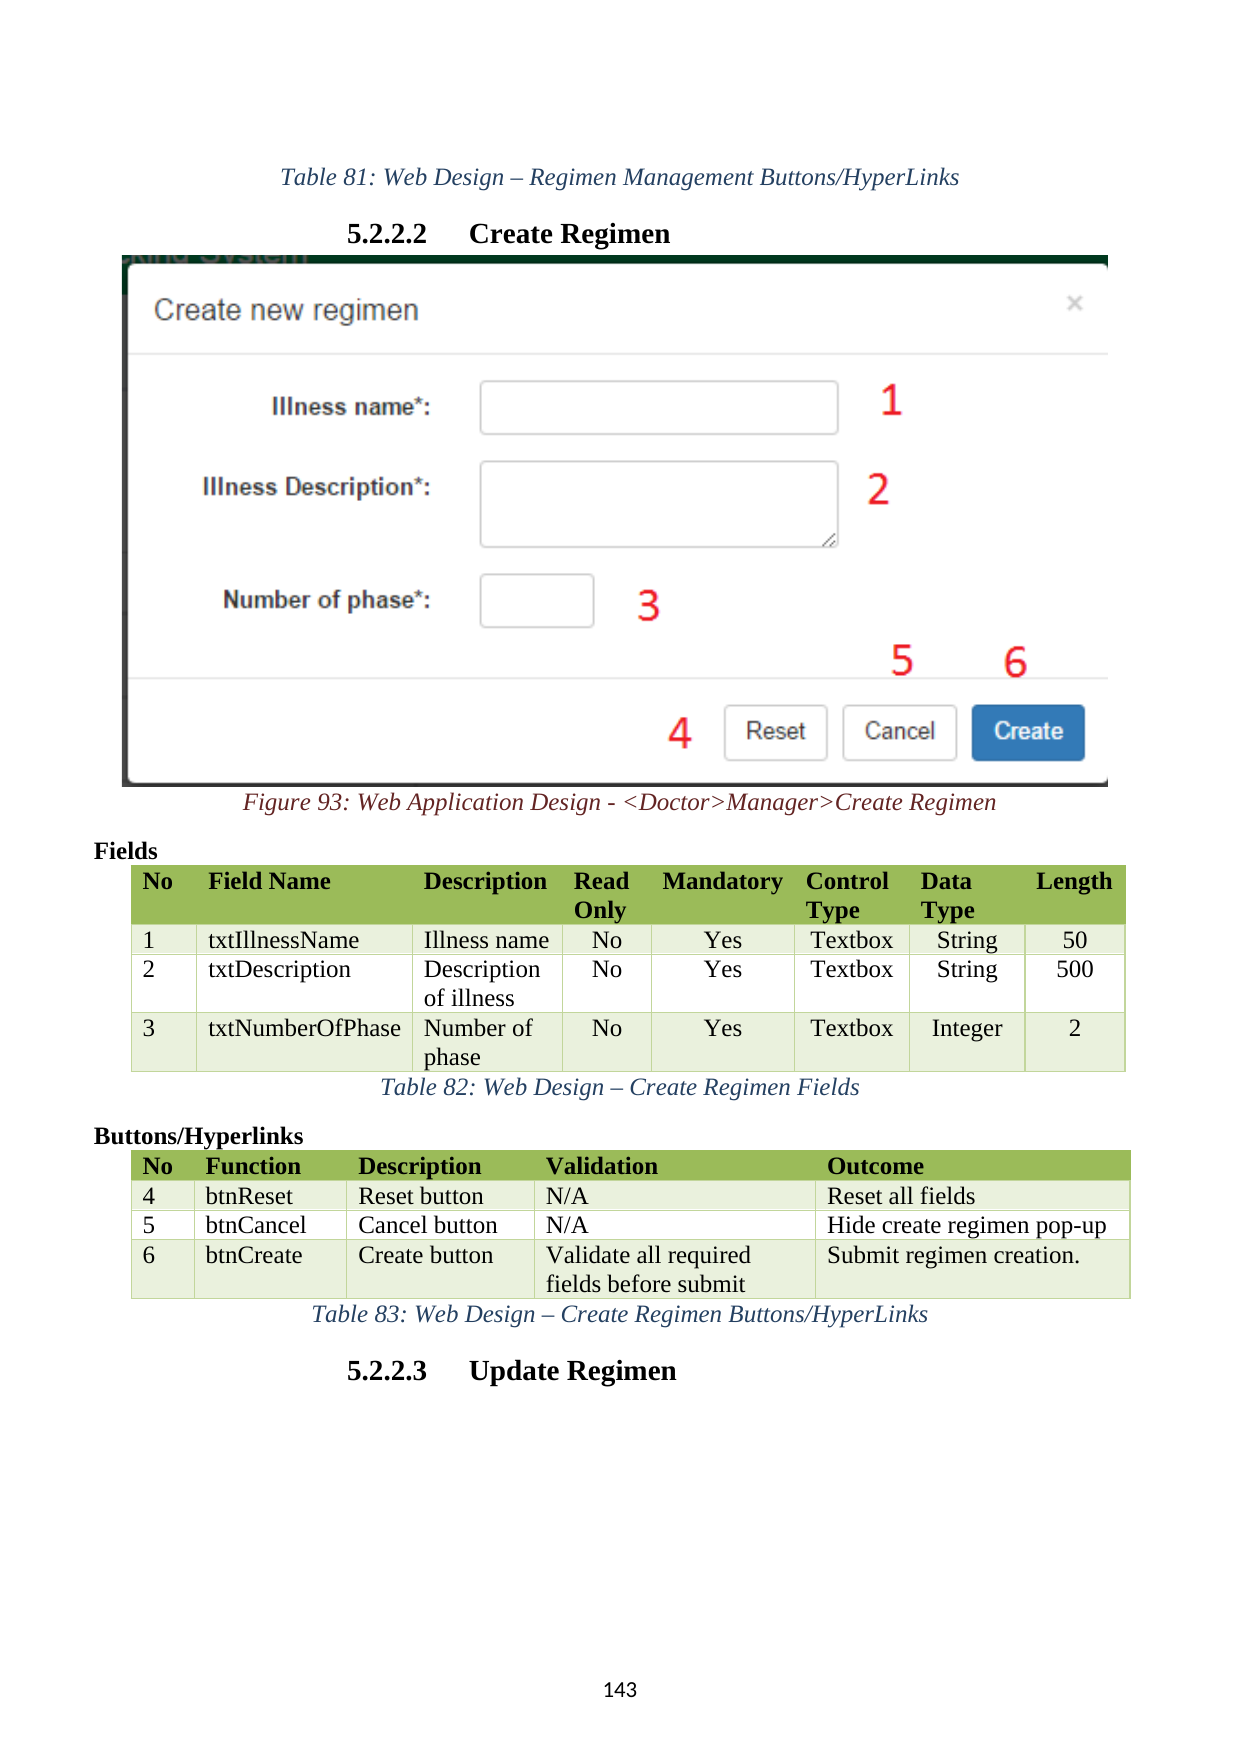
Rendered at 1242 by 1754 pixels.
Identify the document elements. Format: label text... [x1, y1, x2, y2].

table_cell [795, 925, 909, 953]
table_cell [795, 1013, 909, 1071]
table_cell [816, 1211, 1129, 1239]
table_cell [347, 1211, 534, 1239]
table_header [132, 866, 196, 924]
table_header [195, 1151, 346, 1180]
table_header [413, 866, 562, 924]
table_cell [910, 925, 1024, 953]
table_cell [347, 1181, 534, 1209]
text Table 83: Web Design – Create Regimen Buttons/HyperLinks [94, 1299, 1146, 1328]
subtitle Update Regimen [347, 1353, 1146, 1386]
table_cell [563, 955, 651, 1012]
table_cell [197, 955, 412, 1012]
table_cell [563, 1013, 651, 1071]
text Table 81: Web Design – Regimen Management Buttons/HyperLinks [94, 162, 1146, 191]
text Table 82: Web Design – Create Regimen Fields [94, 1072, 1146, 1100]
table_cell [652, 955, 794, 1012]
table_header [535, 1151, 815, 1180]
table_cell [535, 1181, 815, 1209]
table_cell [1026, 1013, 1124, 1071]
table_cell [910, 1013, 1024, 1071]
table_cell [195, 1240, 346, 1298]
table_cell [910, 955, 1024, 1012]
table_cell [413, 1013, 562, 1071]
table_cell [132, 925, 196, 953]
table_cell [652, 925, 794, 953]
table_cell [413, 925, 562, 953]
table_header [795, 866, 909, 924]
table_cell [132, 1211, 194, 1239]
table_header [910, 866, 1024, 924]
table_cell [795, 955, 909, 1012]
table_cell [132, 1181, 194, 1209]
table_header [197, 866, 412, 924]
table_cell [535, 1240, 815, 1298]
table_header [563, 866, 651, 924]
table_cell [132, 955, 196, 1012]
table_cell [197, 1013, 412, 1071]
text Buttons/Hyperlinks [94, 1121, 1146, 1150]
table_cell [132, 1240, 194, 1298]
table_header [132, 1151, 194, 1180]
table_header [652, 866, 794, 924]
picture [121, 255, 1108, 787]
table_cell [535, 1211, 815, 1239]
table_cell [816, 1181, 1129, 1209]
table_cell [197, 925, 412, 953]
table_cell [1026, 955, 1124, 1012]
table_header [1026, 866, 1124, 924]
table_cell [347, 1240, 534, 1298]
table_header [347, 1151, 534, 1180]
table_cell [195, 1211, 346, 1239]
text Fields [94, 836, 1146, 865]
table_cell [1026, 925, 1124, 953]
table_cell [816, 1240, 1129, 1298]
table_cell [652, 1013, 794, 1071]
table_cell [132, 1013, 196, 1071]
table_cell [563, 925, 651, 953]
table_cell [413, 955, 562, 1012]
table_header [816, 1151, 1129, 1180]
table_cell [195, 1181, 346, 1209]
subtitle Create Regimen [347, 216, 1146, 249]
text Figure 93: Web Application Design - <Doctor>Manager>Create Regimen [94, 787, 1146, 816]
